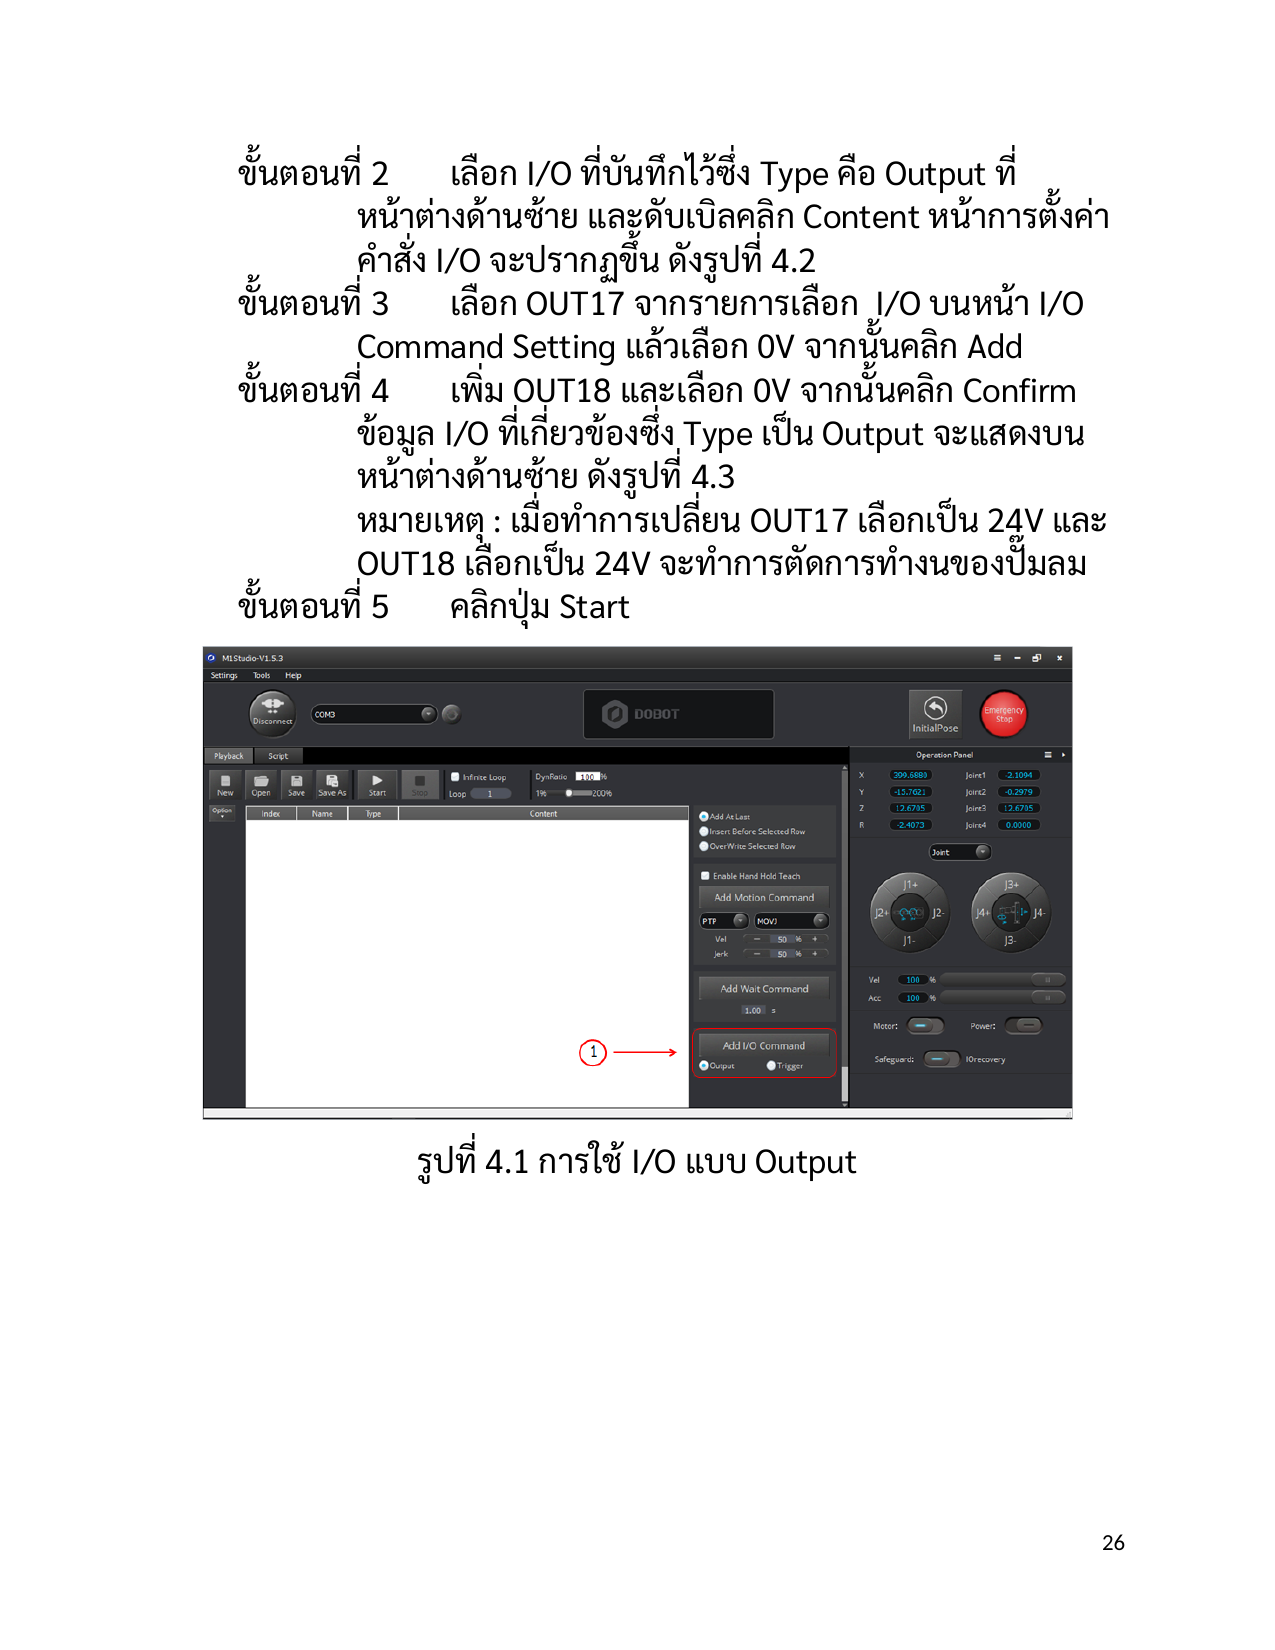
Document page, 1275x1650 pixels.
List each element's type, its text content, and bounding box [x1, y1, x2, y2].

picture [202, 646, 1073, 1120]
text ขั้นตอนที่ 2 เลือก I/O ที่บันทึกไว้ซึ่ง Type คือ Output ที่หน้าต่างด้านซ้าย และดับเบิลคลิก Content หน้าการตั้งค่าคำสั่ง I/O จะปรากฏขึ้น ดังรูปที่ 4.2 [239, 150, 1125, 280]
text ขั้นตอนที่ 3 เลือก OUT17 จากรายการเลือก I/O บนหน้า I/O Command Setting แล้วเลือก 0V จากนั้นคลิก Add [239, 280, 1125, 367]
text ขั้นตอนที่ 5 คลิกปุ่ม Start [239, 583, 1125, 627]
text หมายเหตุ : เมื่อทำการเปลี่ยน OUT17 เลือกเป็น 24V และ OUT18 เลือกเป็น 24V จะทำการตัดการทำงนของปั๊มลม [225, 497, 1125, 583]
text รูปที่ 4.1 การใช้ I/O แบบ Output [150, 1138, 1125, 1181]
text ขั้นตอนที่ 4 เพิ่ม OUT18 และเลือก 0V จากนั้นคลิก Confirm ข้อมูล I/O ที่เกี่ยวข้องซึ่ง Type เป็น Output จะแสดงบนหน้าต่างด้านซ้าย ดังรูปที่ 4.3 [239, 367, 1125, 497]
